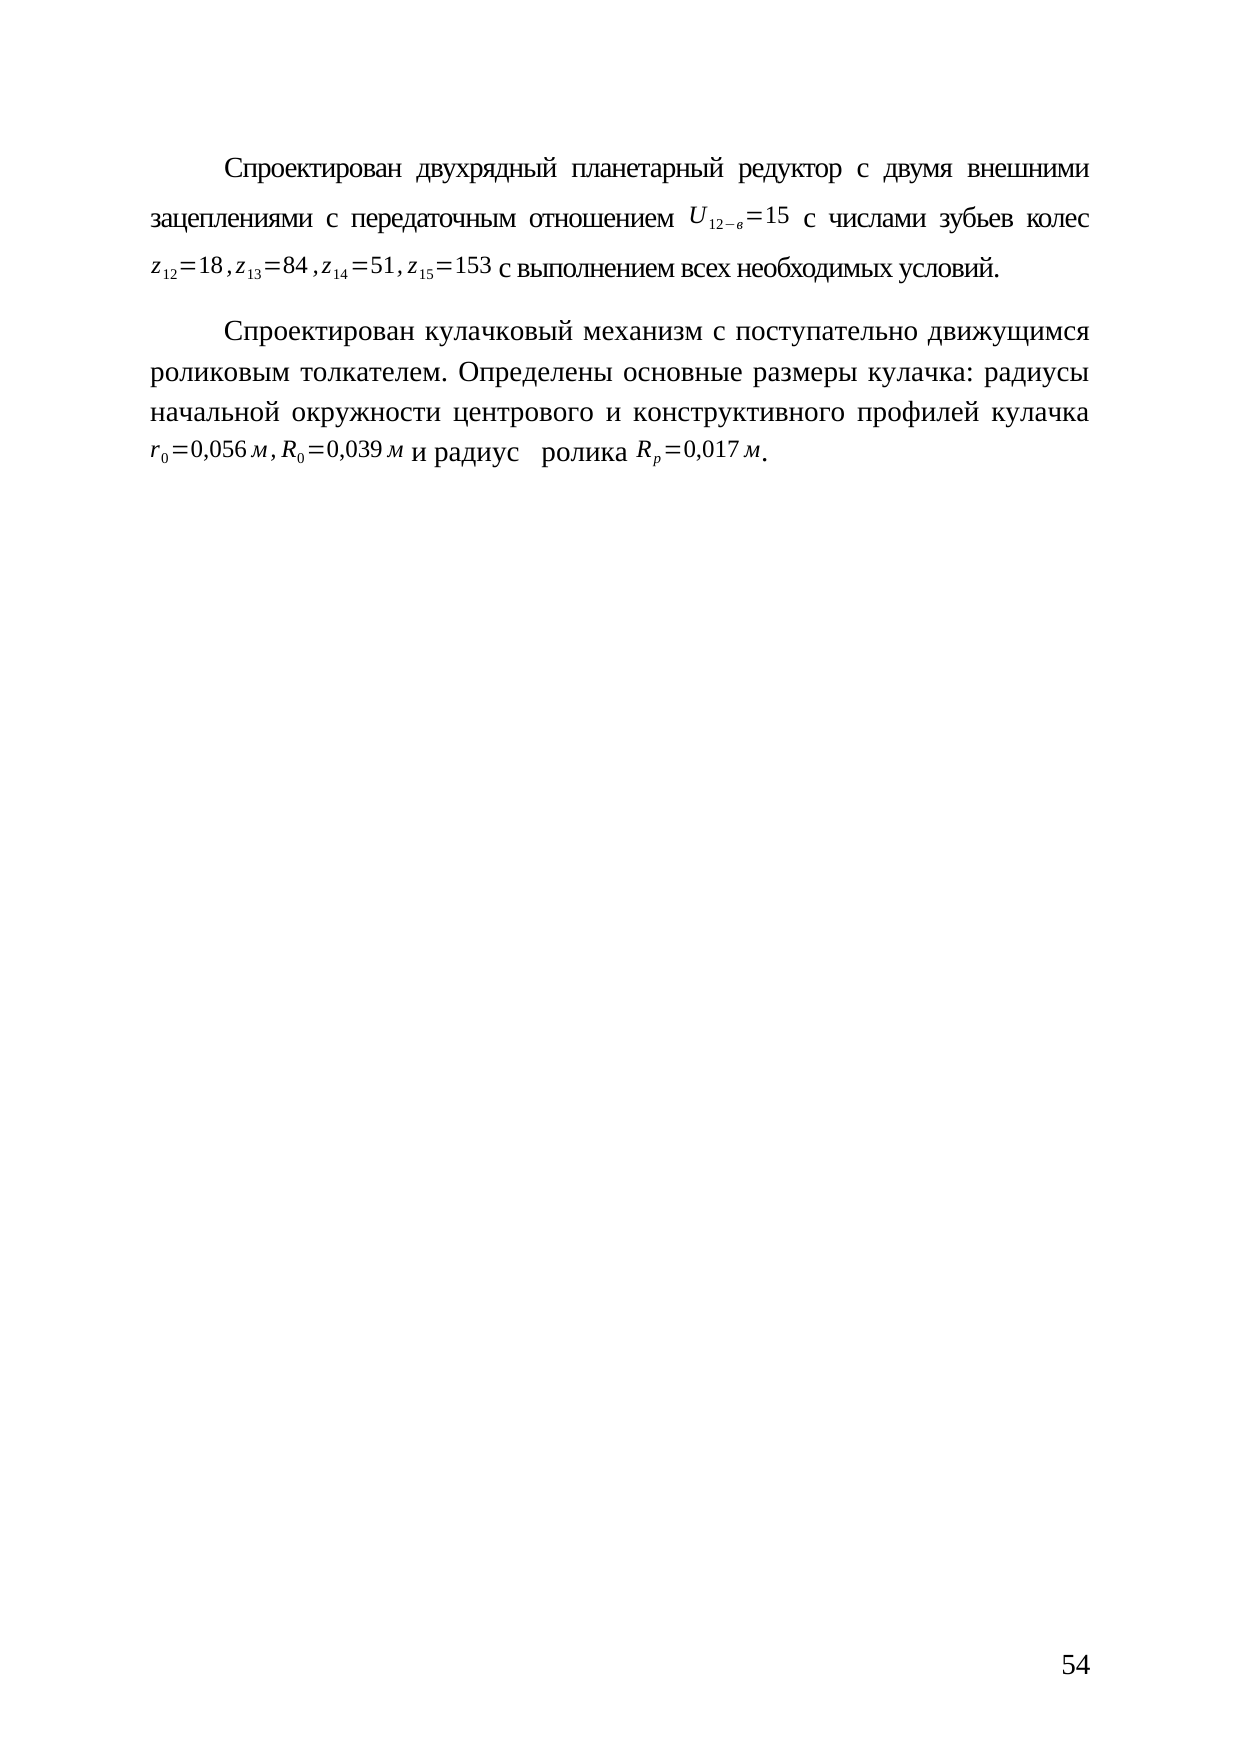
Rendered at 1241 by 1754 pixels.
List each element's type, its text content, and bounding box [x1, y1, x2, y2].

title Спроектирован двухрядный планетарный редуктор с двумя внешними зацеплениями с передаточным отношением с числами зубьев колес с выполнением всех необходимых условий. [150, 150, 1090, 284]
text Спроектирован кулачковый механизм с поступательно движущимся роликовым толкателем. Определены основные размеры кулачка: радиусы начальной окружности центрового и конструктивного профилей кулачка и радиус ролика . [150, 313, 1090, 468]
